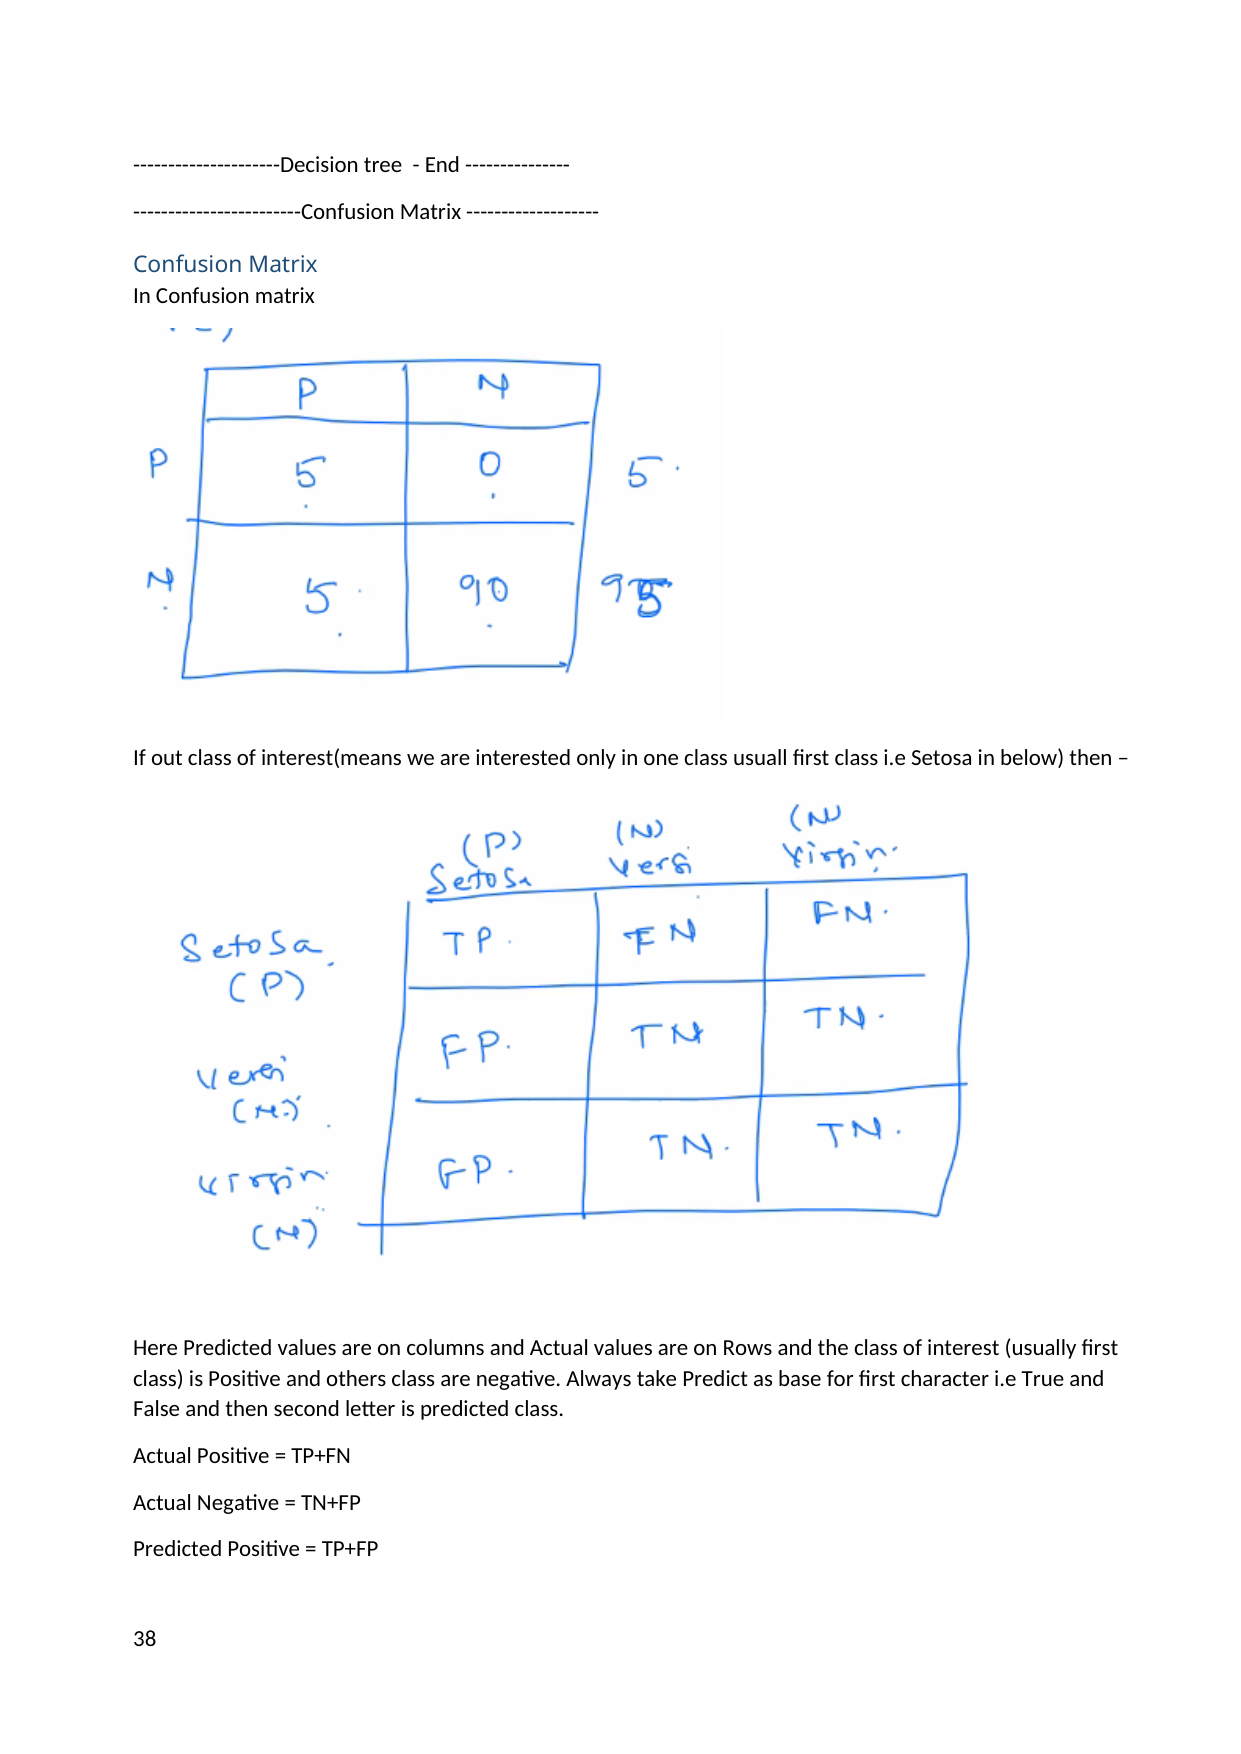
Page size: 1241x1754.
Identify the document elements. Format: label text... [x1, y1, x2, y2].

text In Confusion matrix [133, 282, 1152, 310]
picture [132, 328, 724, 724]
text Predicted Positive = TP+FP [133, 1534, 1152, 1562]
subtitle Confusion Matrix [133, 248, 1152, 279]
picture [132, 789, 1065, 1315]
text Here Predicted values are on columns and Actual values are on Rows and the class of interest (usually first class) is Positive and others class are negative. Always take Predict as base for first character i.e True and False and then second letter is predicted class. [133, 1333, 1152, 1422]
text Actual Negative = TN+FP [133, 1488, 1152, 1516]
text If out class of interest(means we are interested only in one class usuall first class i.e Setosa in below) then – [133, 743, 1152, 771]
text Actual Positive = TP+FN [133, 1441, 1152, 1469]
text ------------------------Confusion Matrix ------------------- [133, 197, 1152, 225]
text ---------------------Decision tree - End --------------- [133, 150, 1152, 178]
